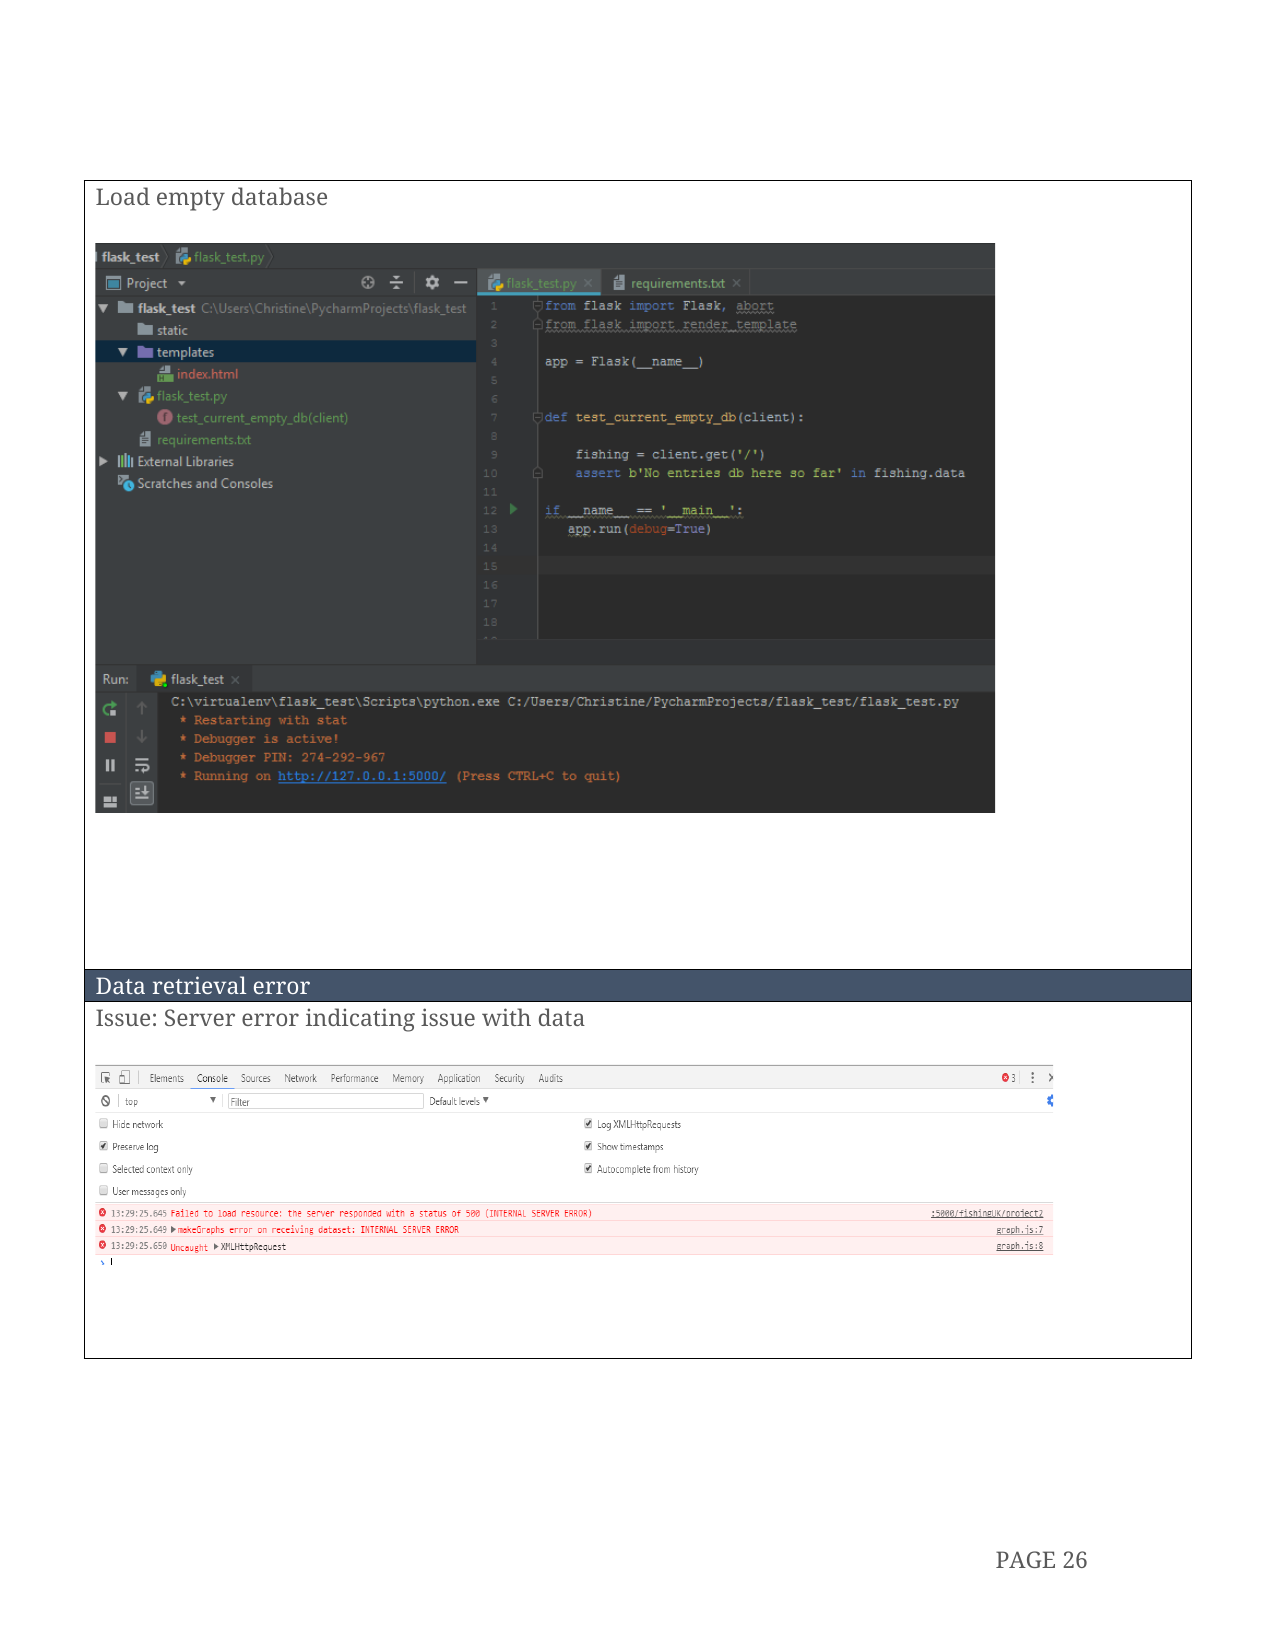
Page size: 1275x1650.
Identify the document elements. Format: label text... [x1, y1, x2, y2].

table_cell Data retrieval error [85, 970, 1191, 1001]
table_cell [85, 1002, 1191, 1358]
picture [95, 1064, 1054, 1265]
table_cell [85, 181, 1191, 968]
picture [95, 243, 996, 813]
